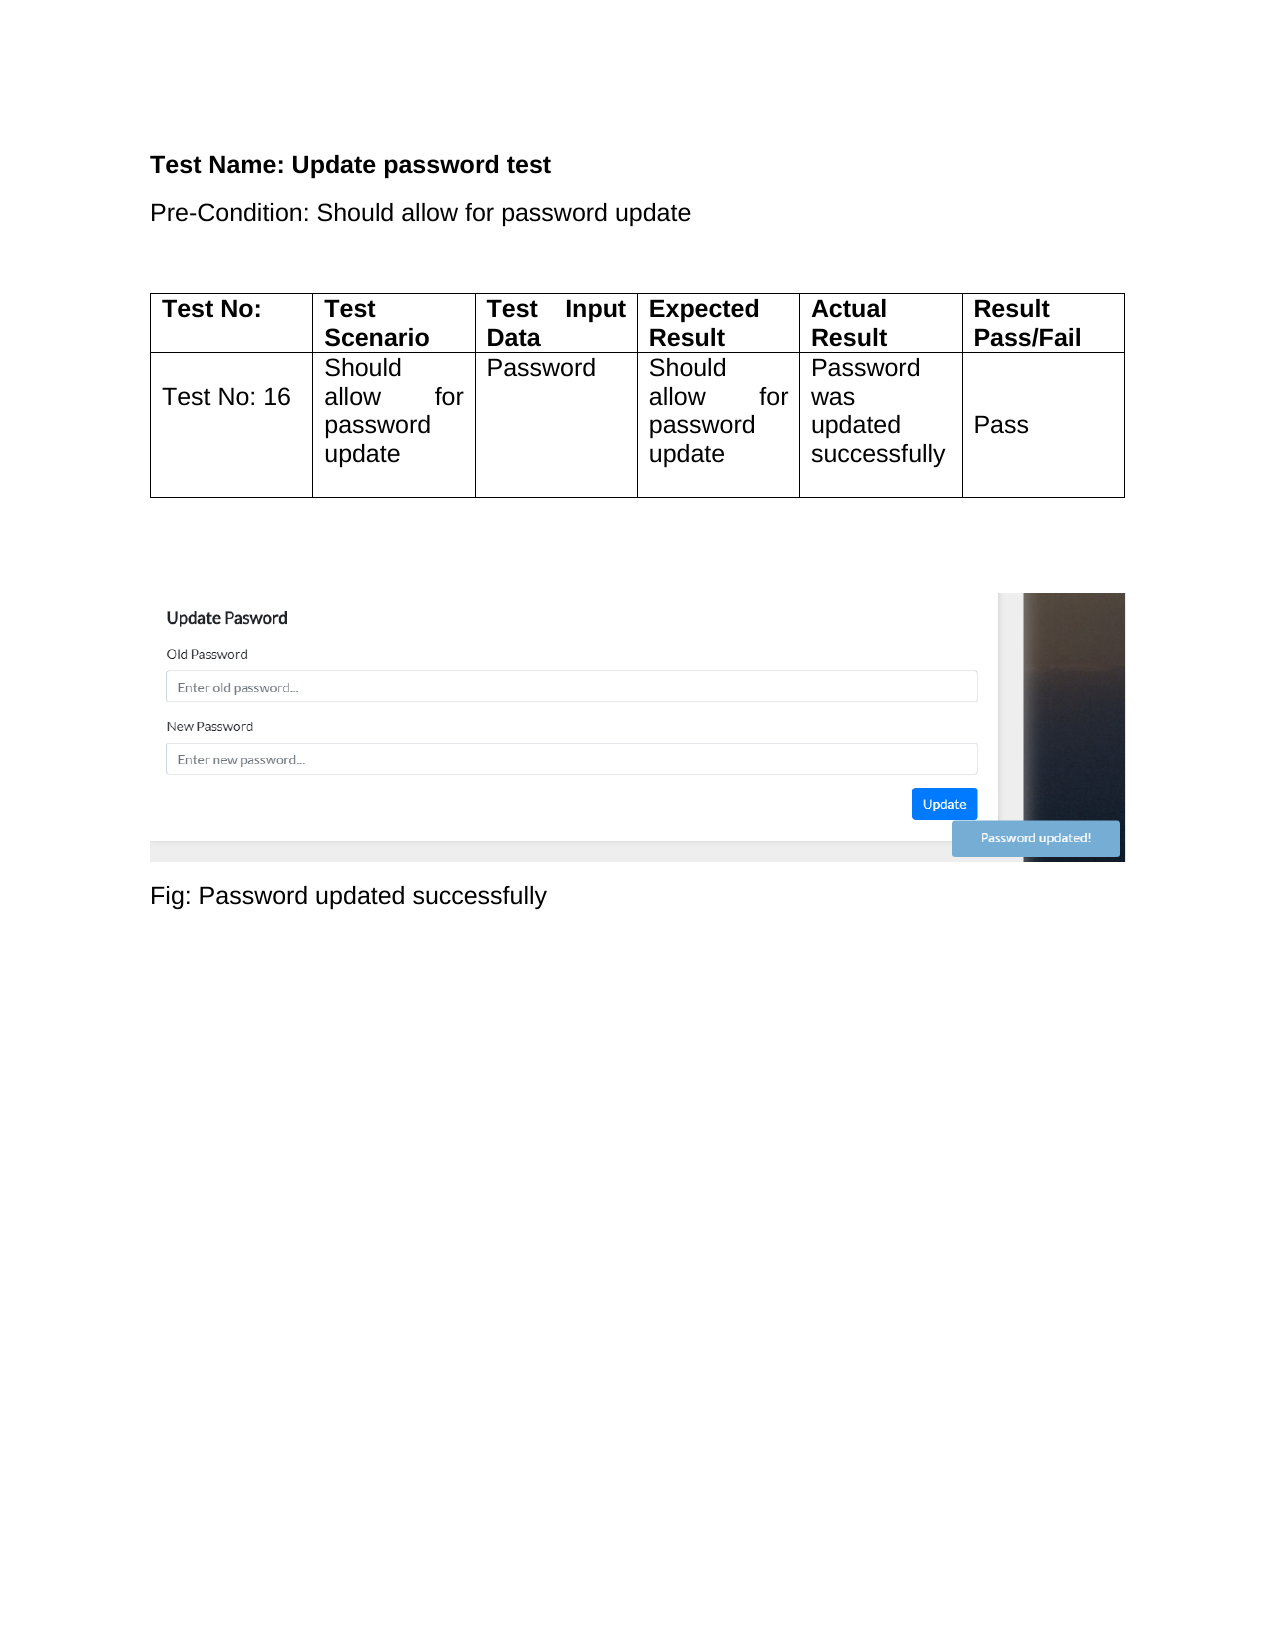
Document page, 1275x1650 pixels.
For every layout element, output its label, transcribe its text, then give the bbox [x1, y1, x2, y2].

table_header Expected Result [638, 294, 799, 352]
table_cell Password was updated successfully [800, 353, 962, 497]
text Fig: Password updated successfully [150, 881, 1125, 909]
text Test Name: Update password test [150, 150, 1125, 179]
table_header Result Pass/Fail [963, 294, 1124, 352]
table_cell Pass [963, 353, 1124, 497]
table_cell Test No: 16 [151, 353, 312, 497]
text Pre-Condition: Should allow for password update [150, 198, 1125, 226]
table_cell Should allow for password update [313, 353, 475, 497]
table_header Test Input Data [476, 294, 637, 352]
table_cell Should allow for password update [638, 353, 799, 497]
table_header Test Scenario [313, 294, 475, 352]
table_header Test No: [151, 294, 312, 352]
picture [150, 593, 1125, 862]
table_cell Password [476, 353, 637, 497]
table_header Actual Result [800, 294, 962, 352]
